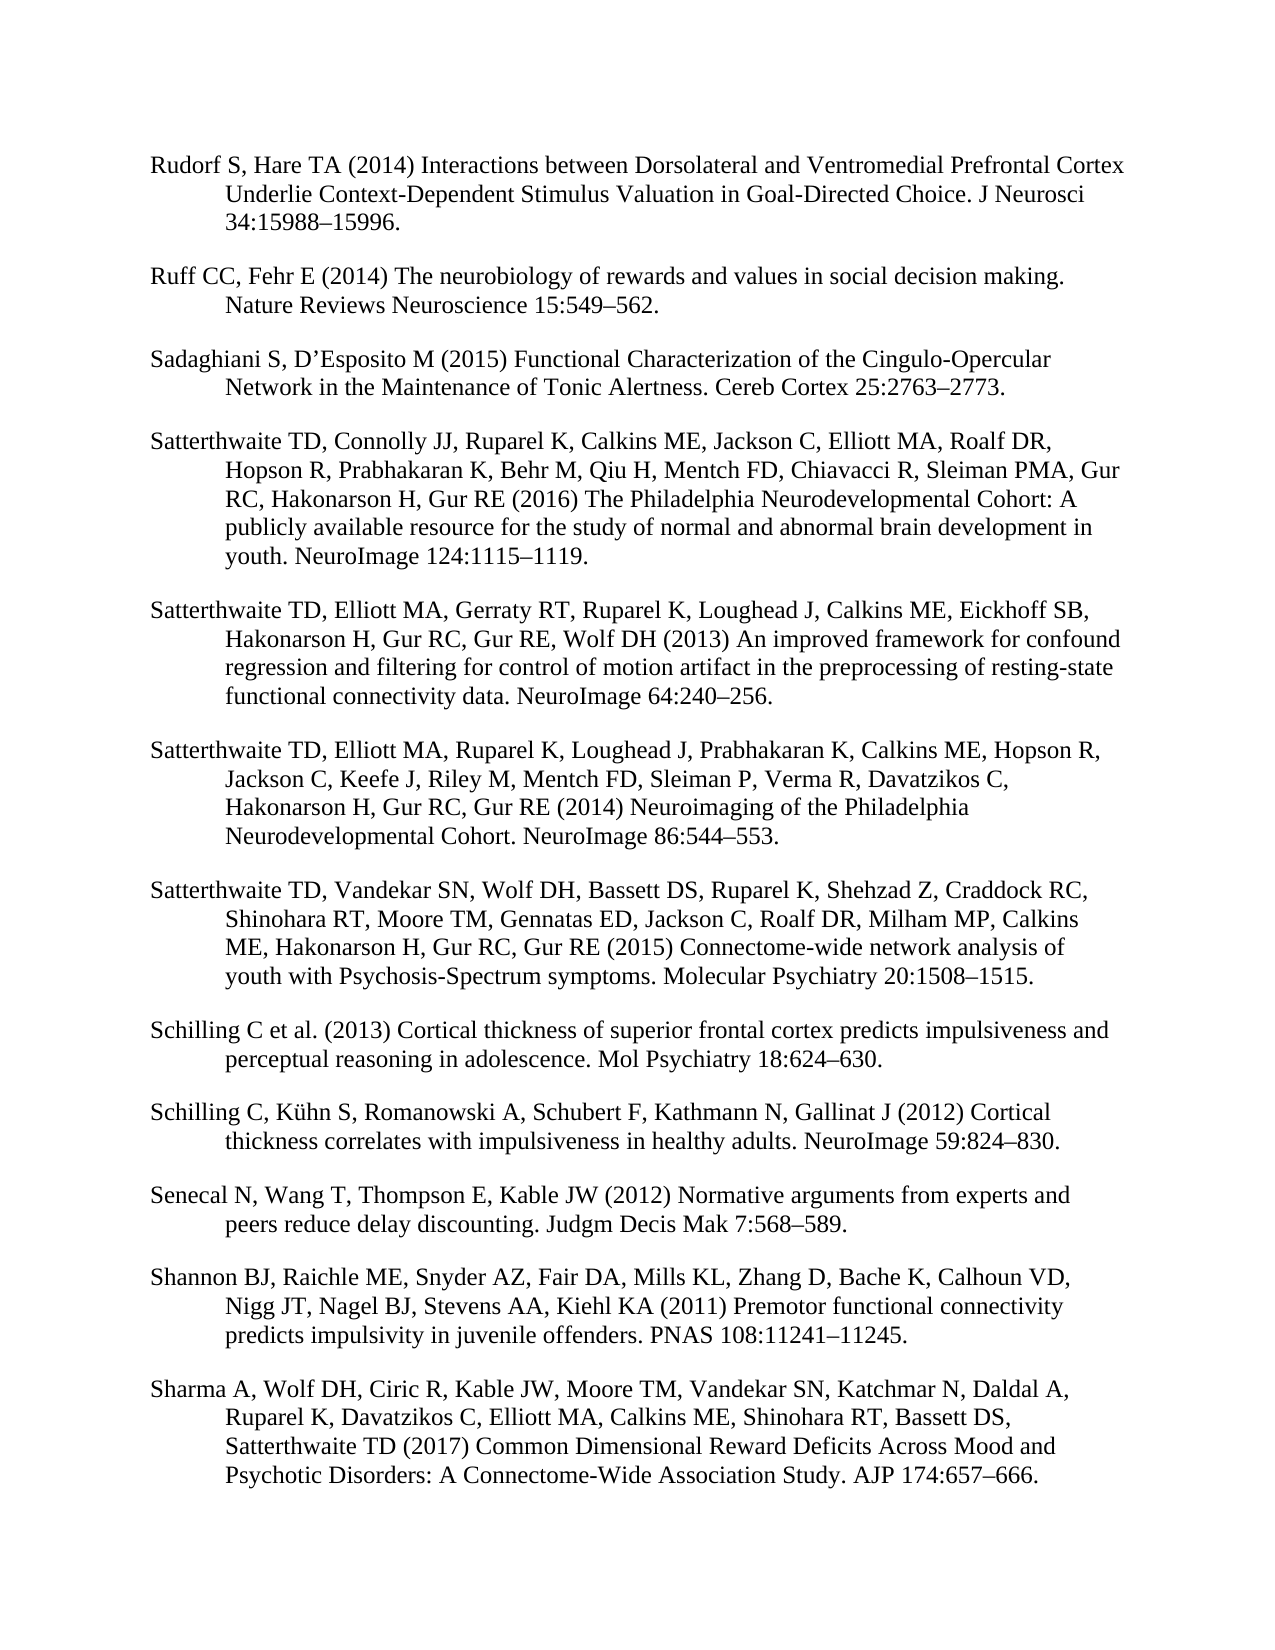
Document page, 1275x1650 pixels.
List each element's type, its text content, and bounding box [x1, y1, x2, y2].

text Ruff CC, Fehr E (2014) The neurobiology of rewards and values in social decision making. Nature Reviews Neuroscience 15:549–562. [150, 261, 1125, 319]
text Satterthwaite TD, Vandekar SN, Wolf DH, Bassett DS, Ruparel K, Shehzad Z, Craddock RC, Shinohara RT, Moore TM, Gennatas ED, Jackson C, Roalf DR, Milham MP, Calkins ME, Hakonarson H, Gur RC, Gur RE (2015) Connectome-wide network analysis of youth with Psychosis-Spectrum symptoms. Molecular Psychiatry 20:1508–1515. [150, 875, 1125, 990]
text Satterthwaite TD, Elliott MA, Ruparel K, Loughead J, Prabhakaran K, Calkins ME, Hopson R, Jackson C, Keefe J, Riley M, Mentch FD, Sleiman P, Verma R, Davatzikos C, Hakonarson H, Gur RC, Gur RE (2014) Neuroimaging of the Philadelphia Neurodevelopmental Cohort. NeuroImage 86:544–553. [150, 735, 1125, 850]
text Senecal N, Wang T, Thompson E, Kable JW (2012) Normative arguments from experts and peers reduce delay discounting. Judgm Decis Mak 7:568–589. [150, 1180, 1125, 1237]
text Schilling C, Kühn S, Romanowski A, Schubert F, Kathmann N, Gallinat J (2012) Cortical thickness correlates with impulsiveness in healthy adults. NeuroImage 59:824–830. [150, 1097, 1125, 1155]
text Schilling C et al. (2013) Cortical thickness of superior frontal cortex predicts impulsiveness and perceptual reasoning in adolescence. Mol Psychiatry 18:624–630. [150, 1015, 1125, 1072]
text Rudorf S, Hare TA (2014) Interactions between Dorsolateral and Ventromedial Prefrontal Cortex Underlie Context-Dependent Stimulus Valuation in Goal-Directed Choice. J Neurosci 34:15988–15996. [150, 150, 1125, 236]
text Shannon BJ, Raichle ME, Snyder AZ, Fair DA, Mills KL, Zhang D, Bache K, Calhoun VD, Nigg JT, Nagel BJ, Stevens AA, Kiehl KA (2011) Premotor functional connectivity predicts impulsivity in juvenile offenders. PNAS 108:11241–11245. [150, 1262, 1125, 1349]
text Satterthwaite TD, Elliott MA, Gerraty RT, Ruparel K, Loughead J, Calkins ME, Eickhoff SB, Hakonarson H, Gur RC, Gur RE, Wolf DH (2013) An improved framework for confound regression and filtering for control of motion artifact in the preprocessing of resting-state functional connectivity data. NeuroImage 64:240–256. [150, 595, 1125, 710]
text Satterthwaite TD, Connolly JJ, Ruparel K, Calkins ME, Jackson C, Elliott MA, Roalf DR, Hopson R, Prabhakaran K, Behr M, Qiu H, Mentch FD, Chiavacci R, Sleiman PMA, Gur RC, Hakonarson H, Gur RE (2016) The Philadelphia Neurodevelopmental Cohort: A publicly available resource for the study of normal and abnormal brain development in youth. NeuroImage 124:1115–1119. [150, 426, 1125, 570]
text Sharma A, Wolf DH, Ciric R, Kable JW, Moore TM, Vandekar SN, Katchmar N, Daldal A, Ruparel K, Davatzikos C, Elliott MA, Calkins ME, Shinohara RT, Bassett DS, Satterthwaite TD (2017) Common Dimensional Reward Deficits Across Mood and Psychotic Disorders: A Connectome-Wide Association Study. AJP 174:657–666. [150, 1374, 1125, 1489]
text Sadaghiani S, D’Esposito M (2015) Functional Characterization of the Cingulo-Opercular Network in the Maintenance of Tonic Alertness. Cereb Cortex 25:2763–2773. [150, 344, 1125, 401]
